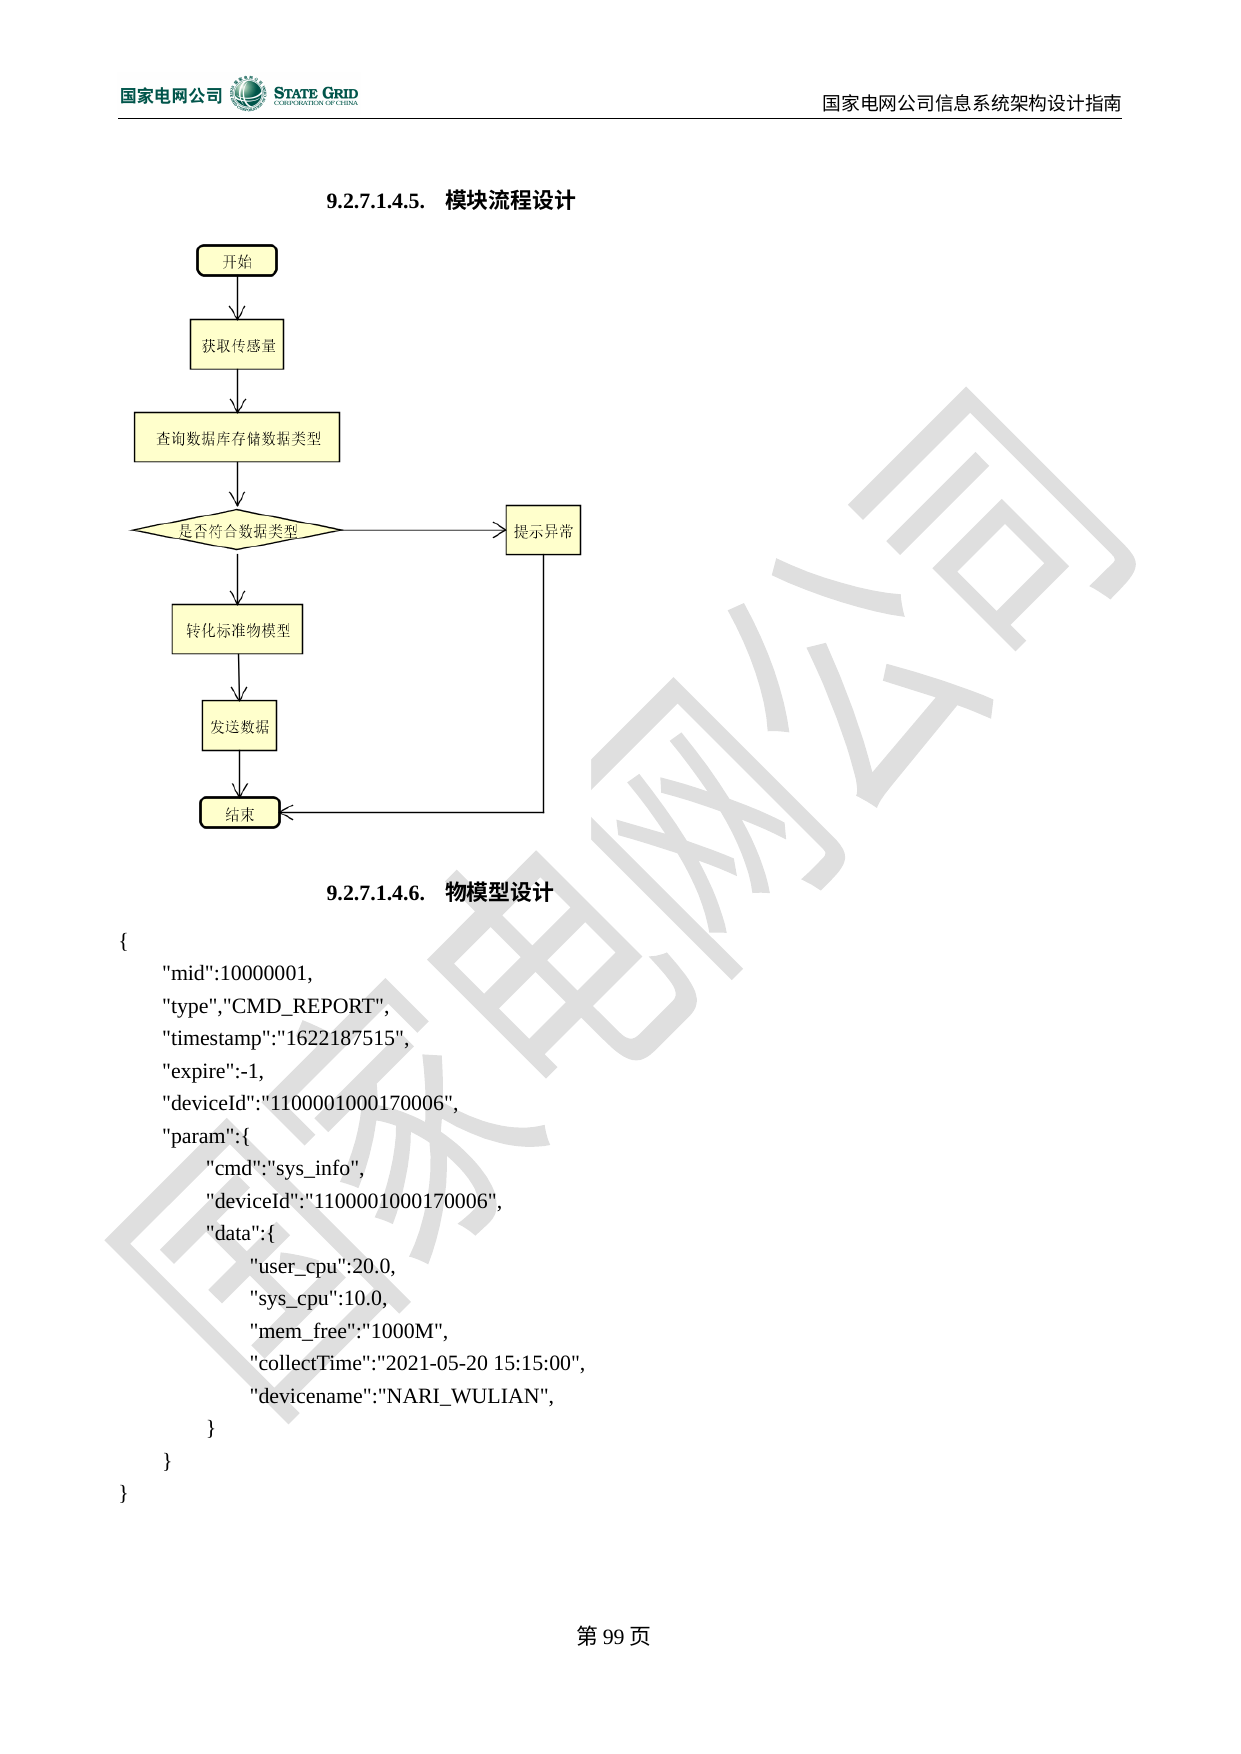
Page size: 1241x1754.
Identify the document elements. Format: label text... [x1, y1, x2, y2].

text "type","CMD_REPORT", [118, 989, 1122, 1022]
text "sys_cpu":10.0, [118, 1282, 1122, 1314]
text "mem_free":"1000M", [118, 1314, 1122, 1347]
text } [118, 1412, 1122, 1444]
text } [118, 1477, 1122, 1509]
picture [118, 232, 592, 845]
text "deviceId":"1100001000170006", [118, 1087, 1122, 1119]
text "collectTime":"2021-05-20 15:15:00", [118, 1347, 1122, 1379]
text "cmd":"sys_info", [118, 1152, 1122, 1184]
text "param":{ [118, 1119, 1122, 1152]
text "deviceId":"1100001000170006", [118, 1184, 1122, 1217]
text "mid":10000001, [118, 957, 1122, 989]
picture [116, 72, 362, 115]
subtitle 物模型设计 [326, 875, 1122, 907]
text "user_cpu":20.0, [118, 1249, 1122, 1282]
text "data":{ [118, 1217, 1122, 1249]
subtitle 模块流程设计 [326, 183, 1122, 216]
text { [118, 924, 1122, 957]
text "timestamp":"1622187515", [118, 1022, 1122, 1054]
text "devicename":"NARI_WULIAN", [118, 1379, 1122, 1412]
text } [118, 1444, 1122, 1477]
text "expire":-1, [118, 1054, 1122, 1087]
